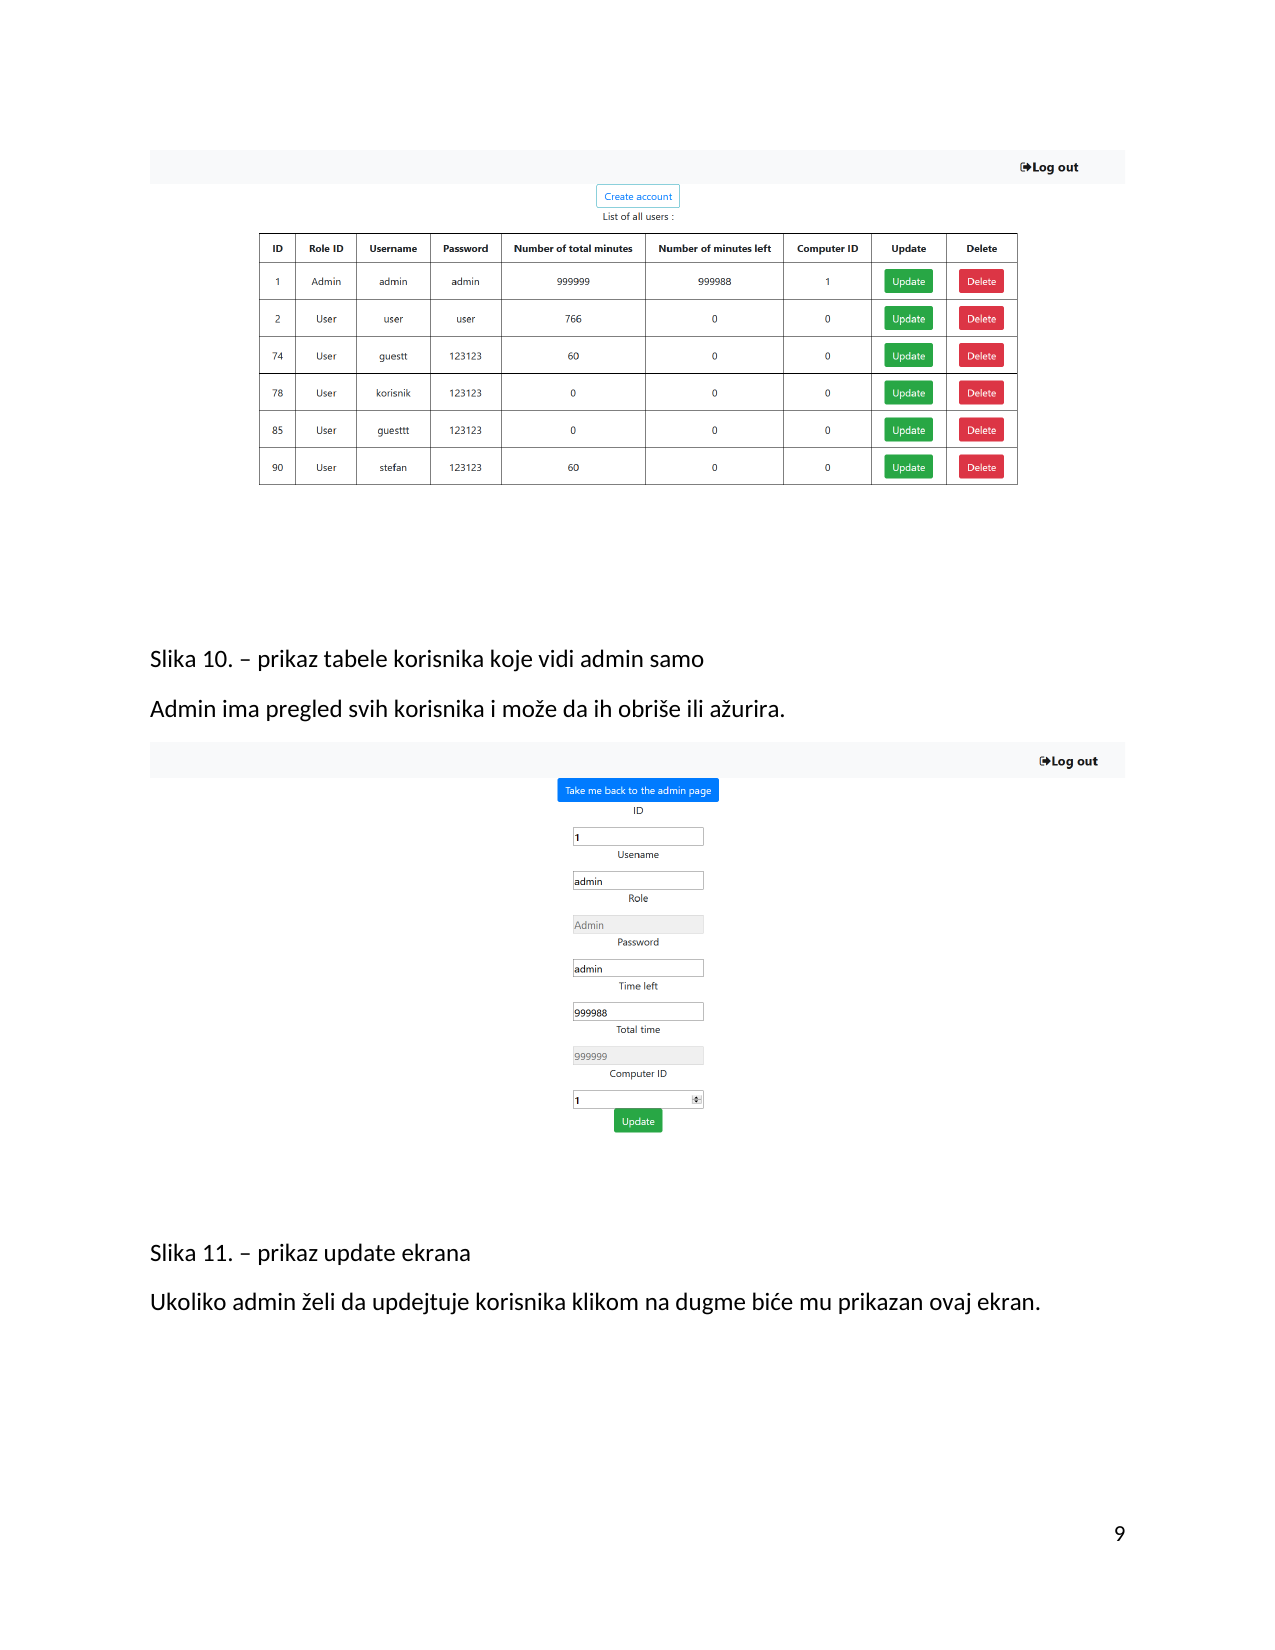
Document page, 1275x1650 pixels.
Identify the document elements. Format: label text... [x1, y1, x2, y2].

picture [150, 742, 1125, 1219]
text Ukoliko admin želi da updejtuje korisnika klikom na dugme biće mu prikazan ovaj ekran. [150, 1287, 1125, 1317]
text Slika 10. – prikaz tabele korisnika koje vidi admin samo [150, 644, 1125, 674]
text Admin ima pregled svih korisnika i može da ih obriše ili ažurira. [150, 693, 1125, 724]
picture [150, 150, 1125, 625]
text Slika 11. – prikaz update ekrana [150, 1237, 1125, 1267]
